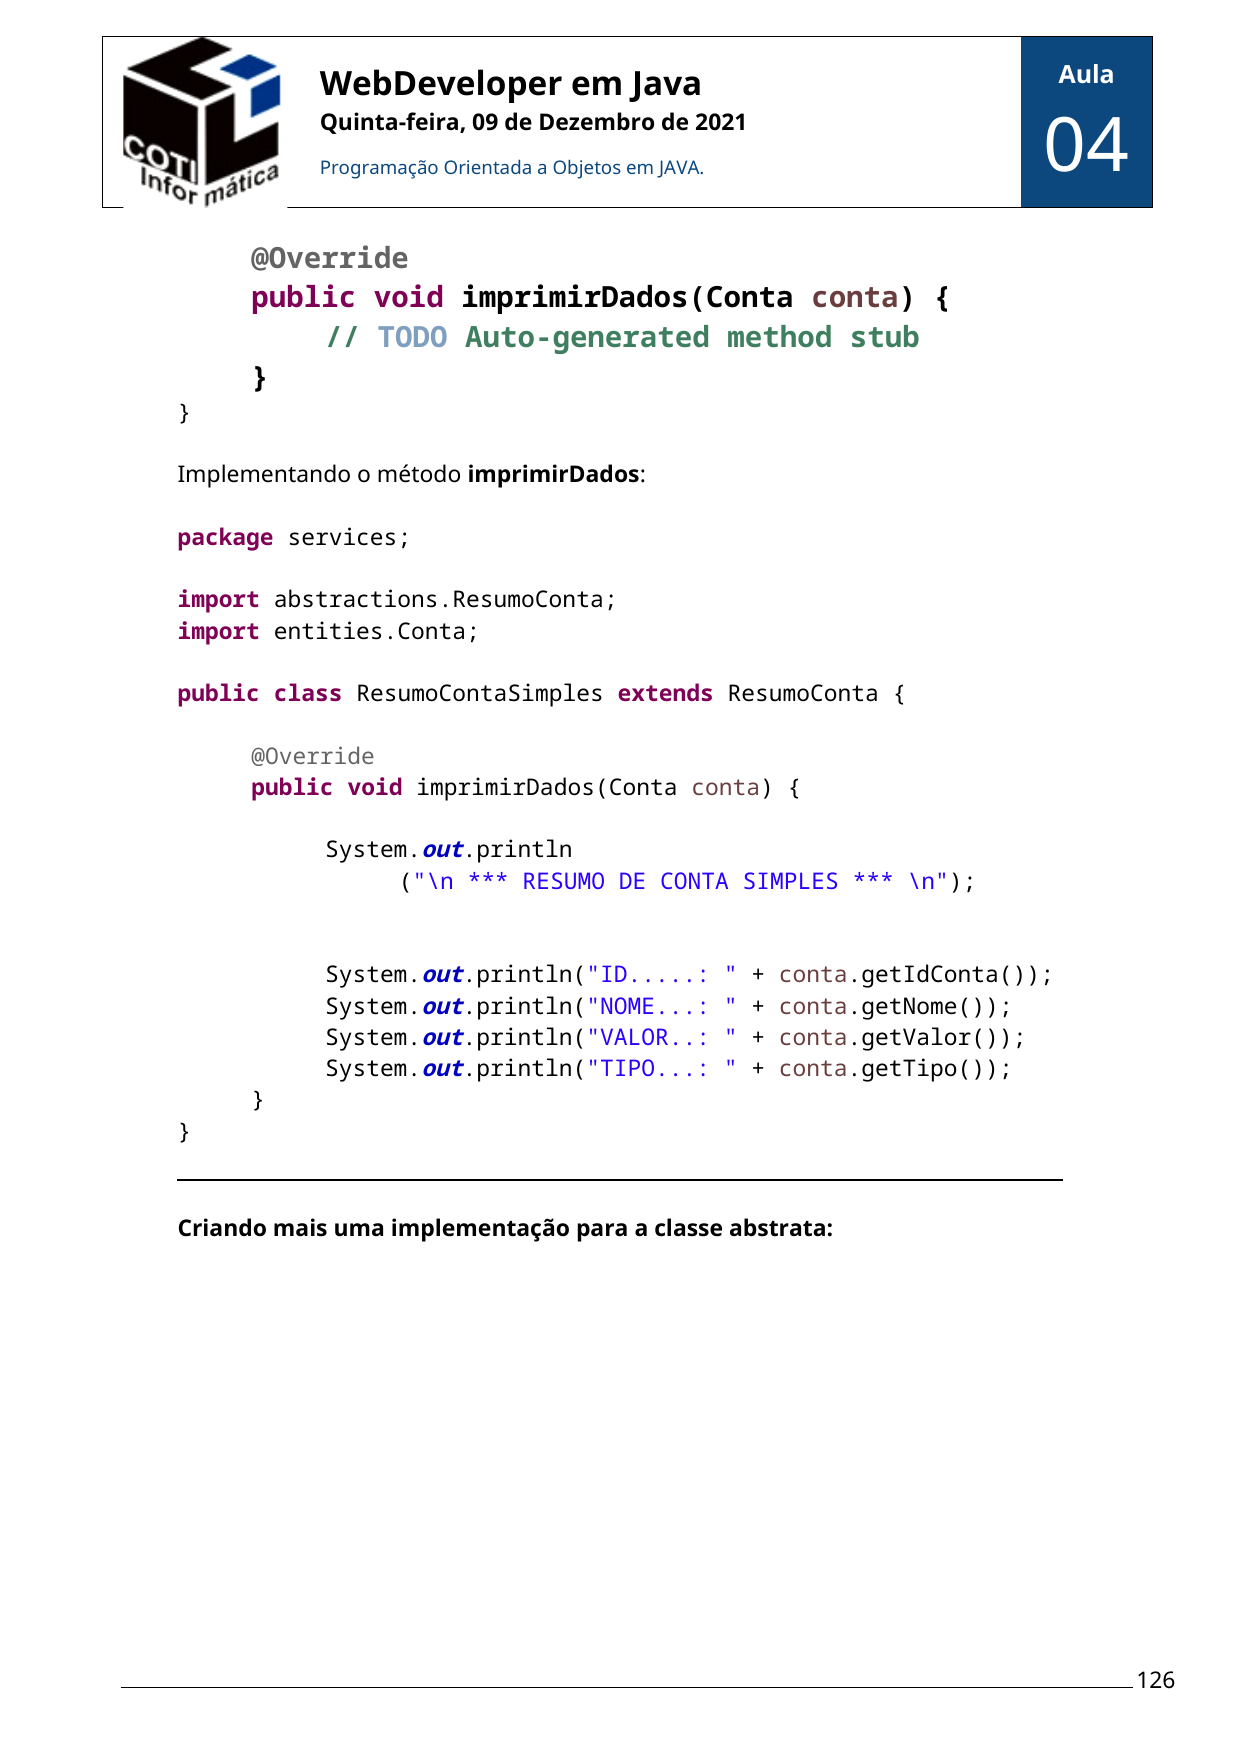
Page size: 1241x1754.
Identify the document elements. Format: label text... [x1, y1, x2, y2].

text public void imprimirDados(Conta conta) { [177, 771, 1063, 802]
text public void imprimirDados(Conta conta) { [177, 277, 1063, 316]
text // TODO Auto-generated method stub [177, 316, 1063, 356]
text public class ResumoContaSimples extends ResumoConta { [177, 677, 1063, 708]
text System.out.println("NOME...: " + conta.getNome()); [177, 989, 1063, 1021]
text package services; [177, 521, 1063, 552]
text } [177, 356, 1063, 396]
text ("\n *** RESUMO DE CONTA SIMPLES *** \n"); [325, 864, 1063, 896]
text @Override [177, 739, 1063, 771]
text } [177, 1083, 1063, 1114]
text import abstractions.ResumoConta; [177, 583, 1063, 614]
text Implementando o método imprimirDados: [177, 458, 1063, 489]
text Criando mais uma implementação para a classe abstrata: [177, 1212, 1063, 1243]
text System.out.println [177, 833, 1063, 864]
text } [177, 396, 1063, 427]
text import entities.Conta; [177, 614, 1063, 646]
text @Override [177, 237, 1063, 277]
text System.out.println("VALOR..: " + conta.getValor()); [177, 1021, 1063, 1052]
text System.out.println("ID.....: " + conta.getIdConta()); [177, 958, 1063, 989]
text System.out.println("TIPO...: " + conta.getTipo()); [177, 1052, 1063, 1083]
text } [177, 1114, 1063, 1146]
